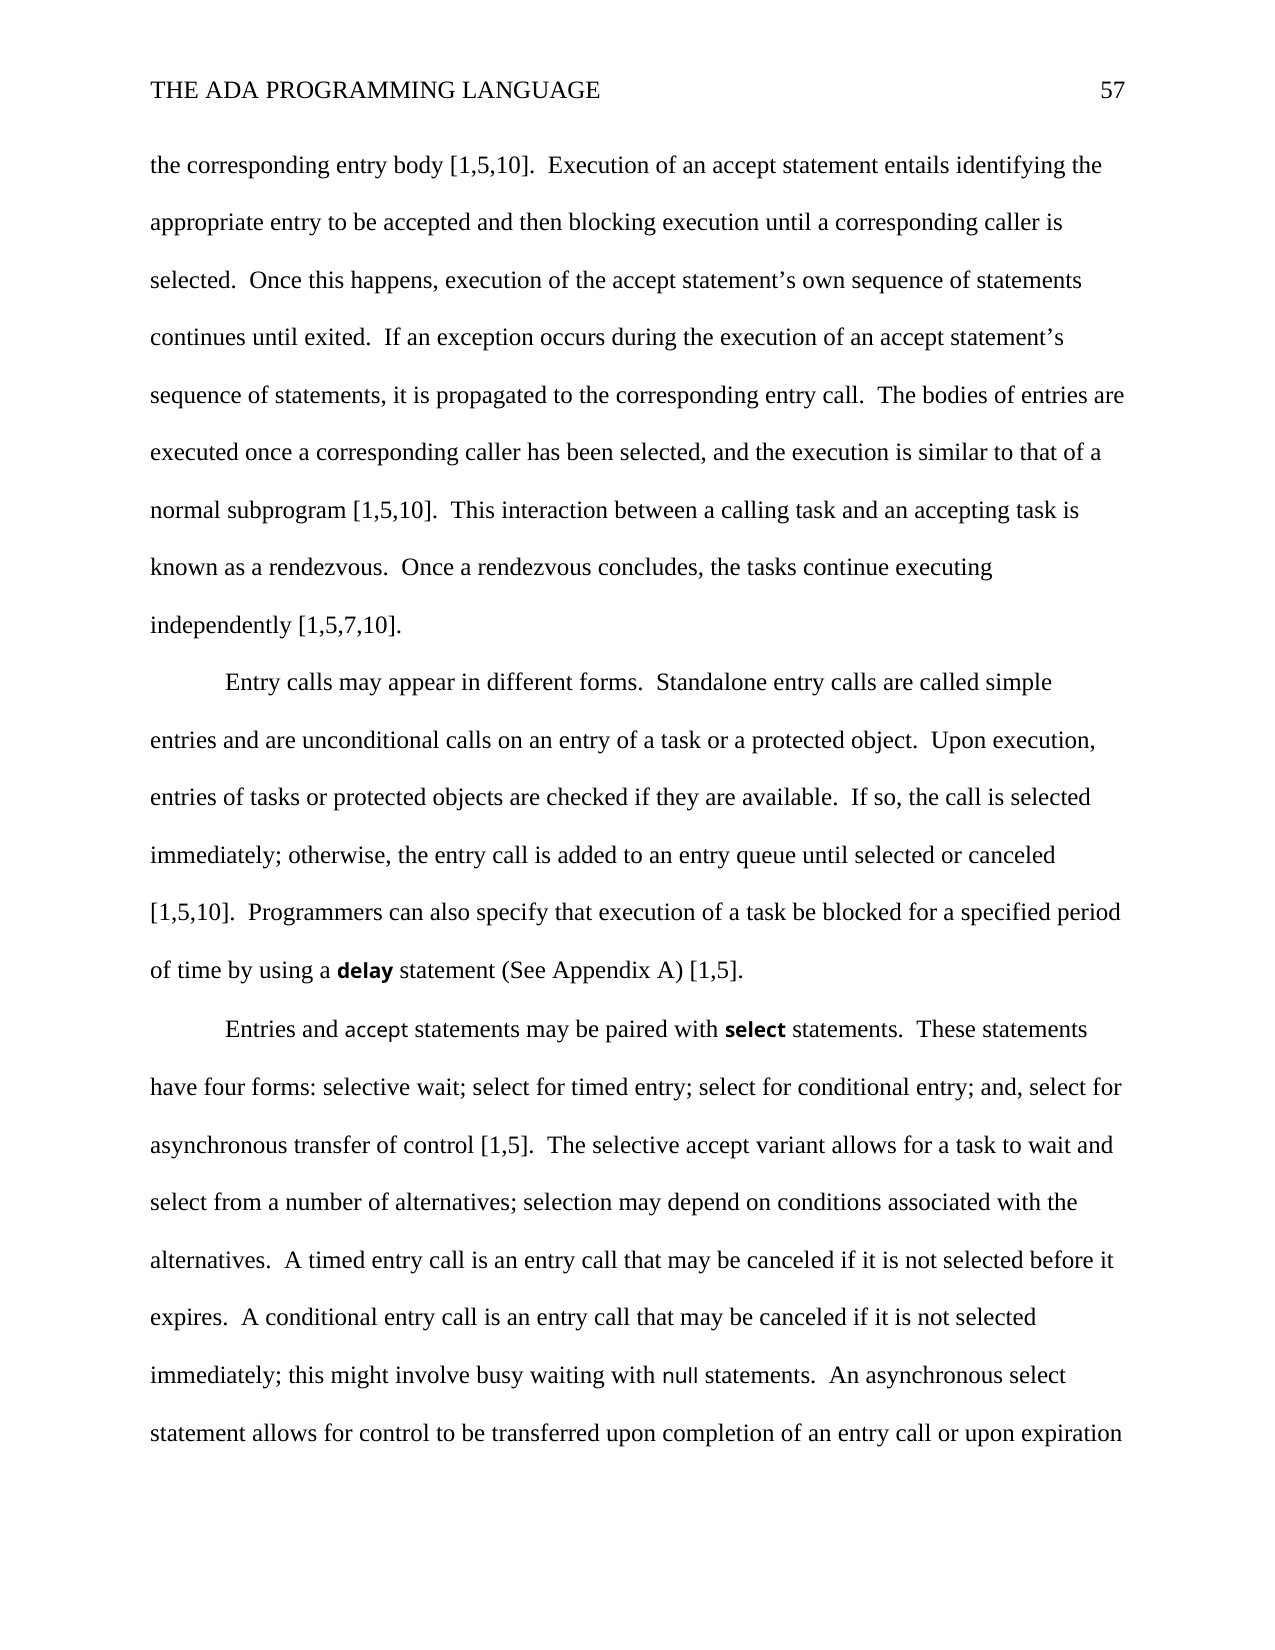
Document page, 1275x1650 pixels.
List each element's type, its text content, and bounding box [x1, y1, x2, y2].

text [150, 150, 1125, 639]
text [150, 1014, 1125, 1447]
text Entry calls may appear in different forms. Standalone entry calls are called simple entries and are unconditional calls on an entry of a task or a protected object. Upon execution, entries of tasks or protected objects are checked if they are available. If so, the call is selected immediately; otherwise, the entry call is added to an entry queue until selected or canceled [1,5,10]. Programmers can also specify that execution of a task be blocked for a specified period of time by using a delay statement (See Appendix A) [1,5]. [150, 667, 1125, 984]
